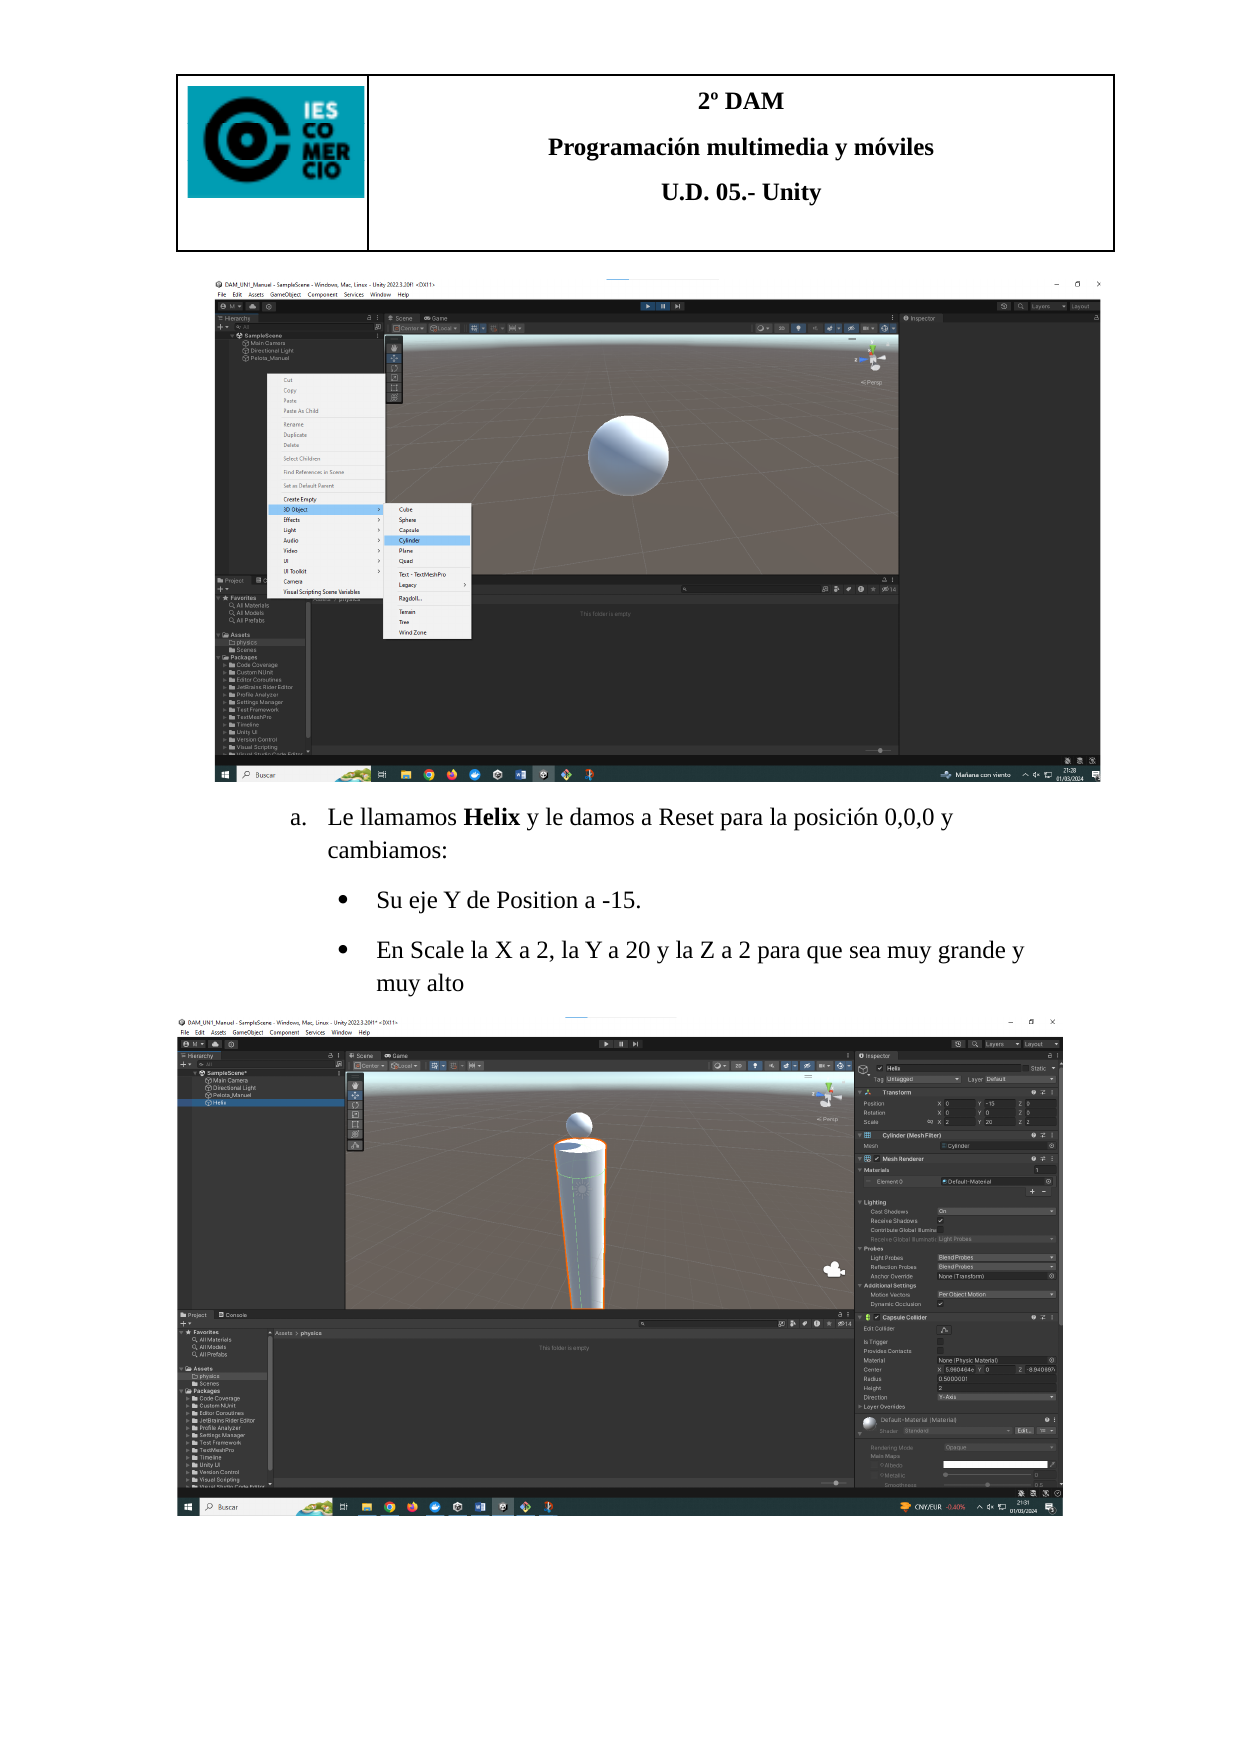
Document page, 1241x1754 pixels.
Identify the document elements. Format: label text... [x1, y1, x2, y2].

picture [177, 1017, 1063, 1516]
picture [214, 279, 1101, 782]
list Le llamamos Helix y le damos a Reset para la posición 0,0,0 y cambiamos: [290, 802, 1063, 864]
list Su eje Y de Position a -15. [338, 885, 1063, 914]
picture [187, 86, 365, 198]
list En Scale la X a 2, la Y a 20 y la Z a 2 para que sea muy grande y muy alto [338, 935, 1063, 997]
